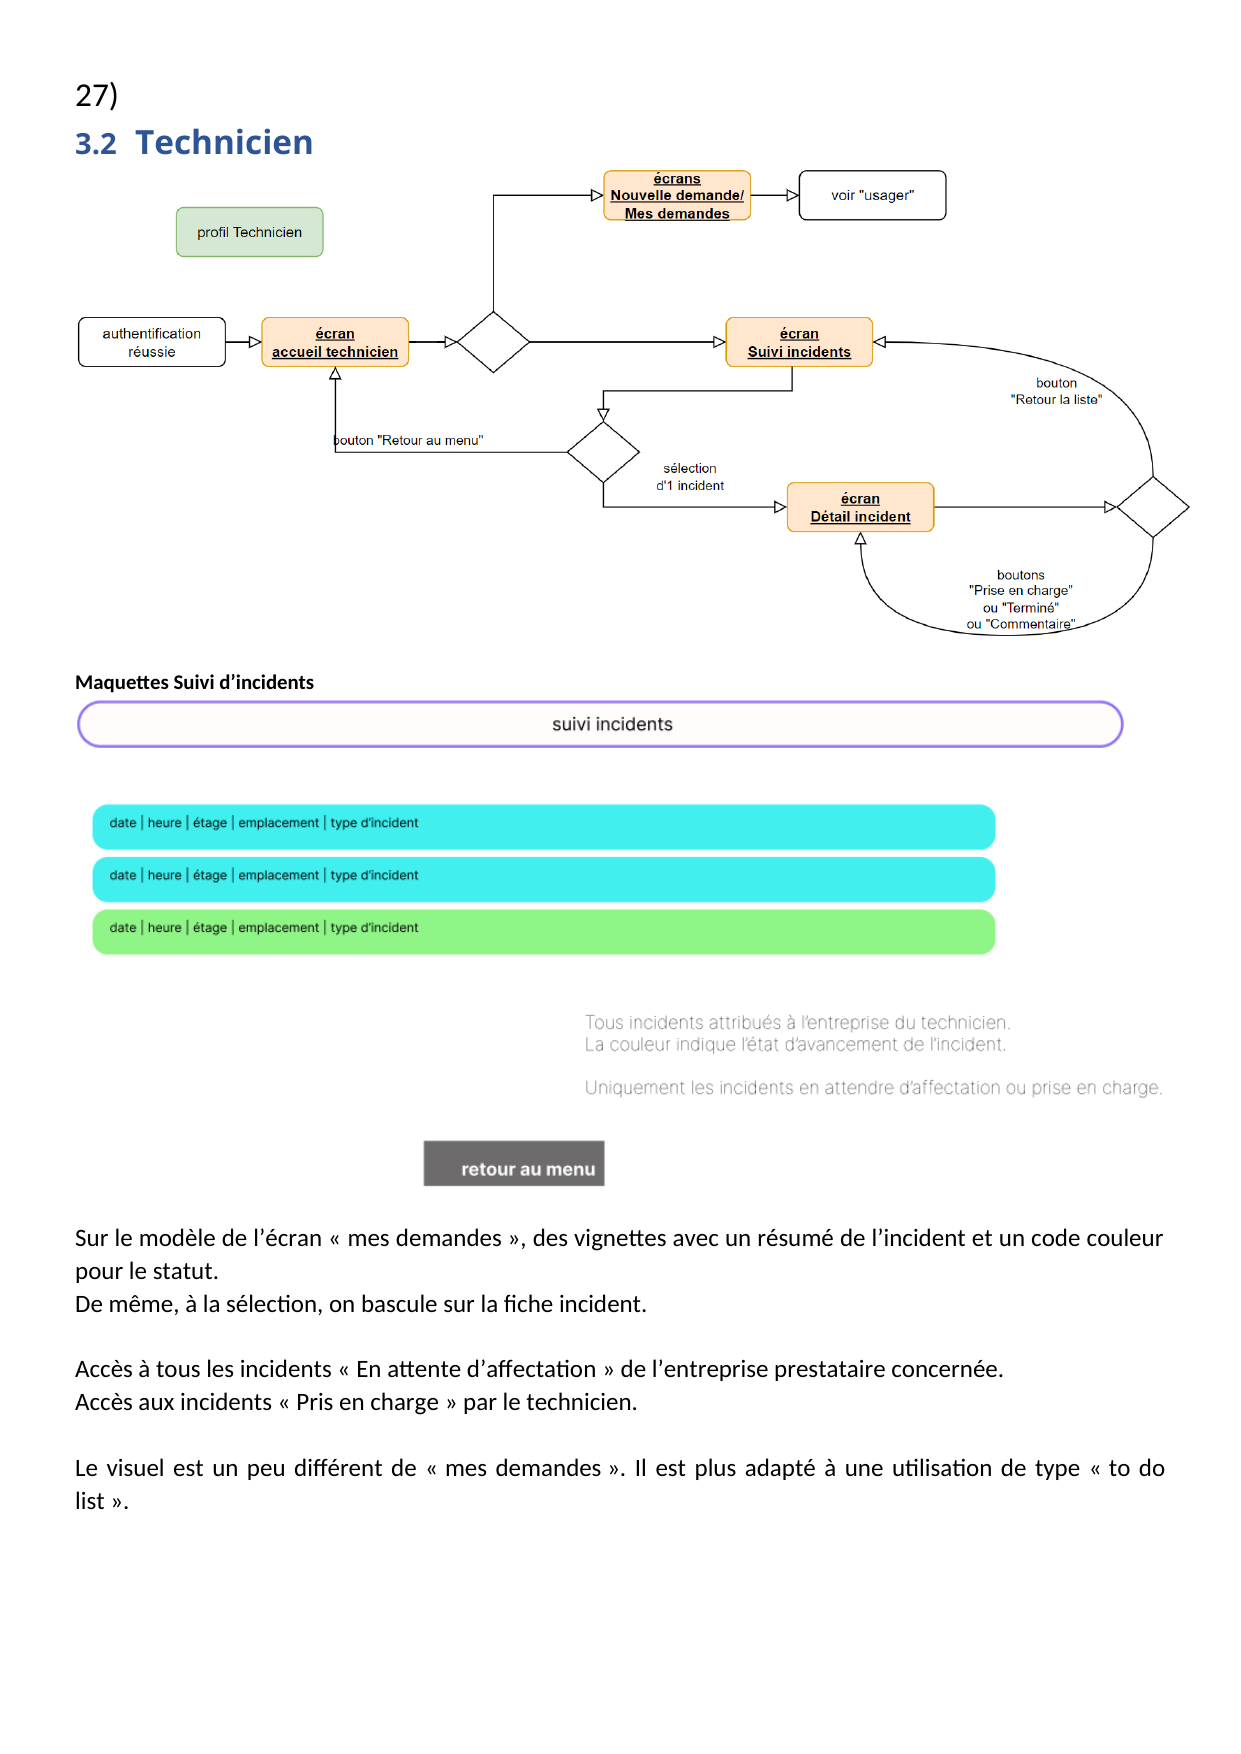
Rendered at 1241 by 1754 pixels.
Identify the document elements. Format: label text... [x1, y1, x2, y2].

picture [75, 167, 1192, 640]
text Maquettes Suivi d’incidents [75, 669, 1165, 695]
text Accès aux incidents « Pris en charge » par le technicien. [75, 1386, 1165, 1417]
text Sur le modèle de l’écran « mes demandes », des vignettes avec un résumé de l’incident et un code couleur pour le statut. [75, 1222, 1165, 1285]
subtitle Technicien [75, 119, 1165, 164]
text Le visuel est un peu différent de « mes demandes ». Il est plus adapté à une utilisation de type « to do list ». [75, 1452, 1165, 1516]
text De même, à la sélection, on bascule sur la fiche incident. [75, 1288, 1165, 1318]
picture [75, 696, 1166, 1187]
text Accès à tous les incidents « En attente d’affectation » de l’entreprise prestataire concernée. [75, 1353, 1165, 1384]
